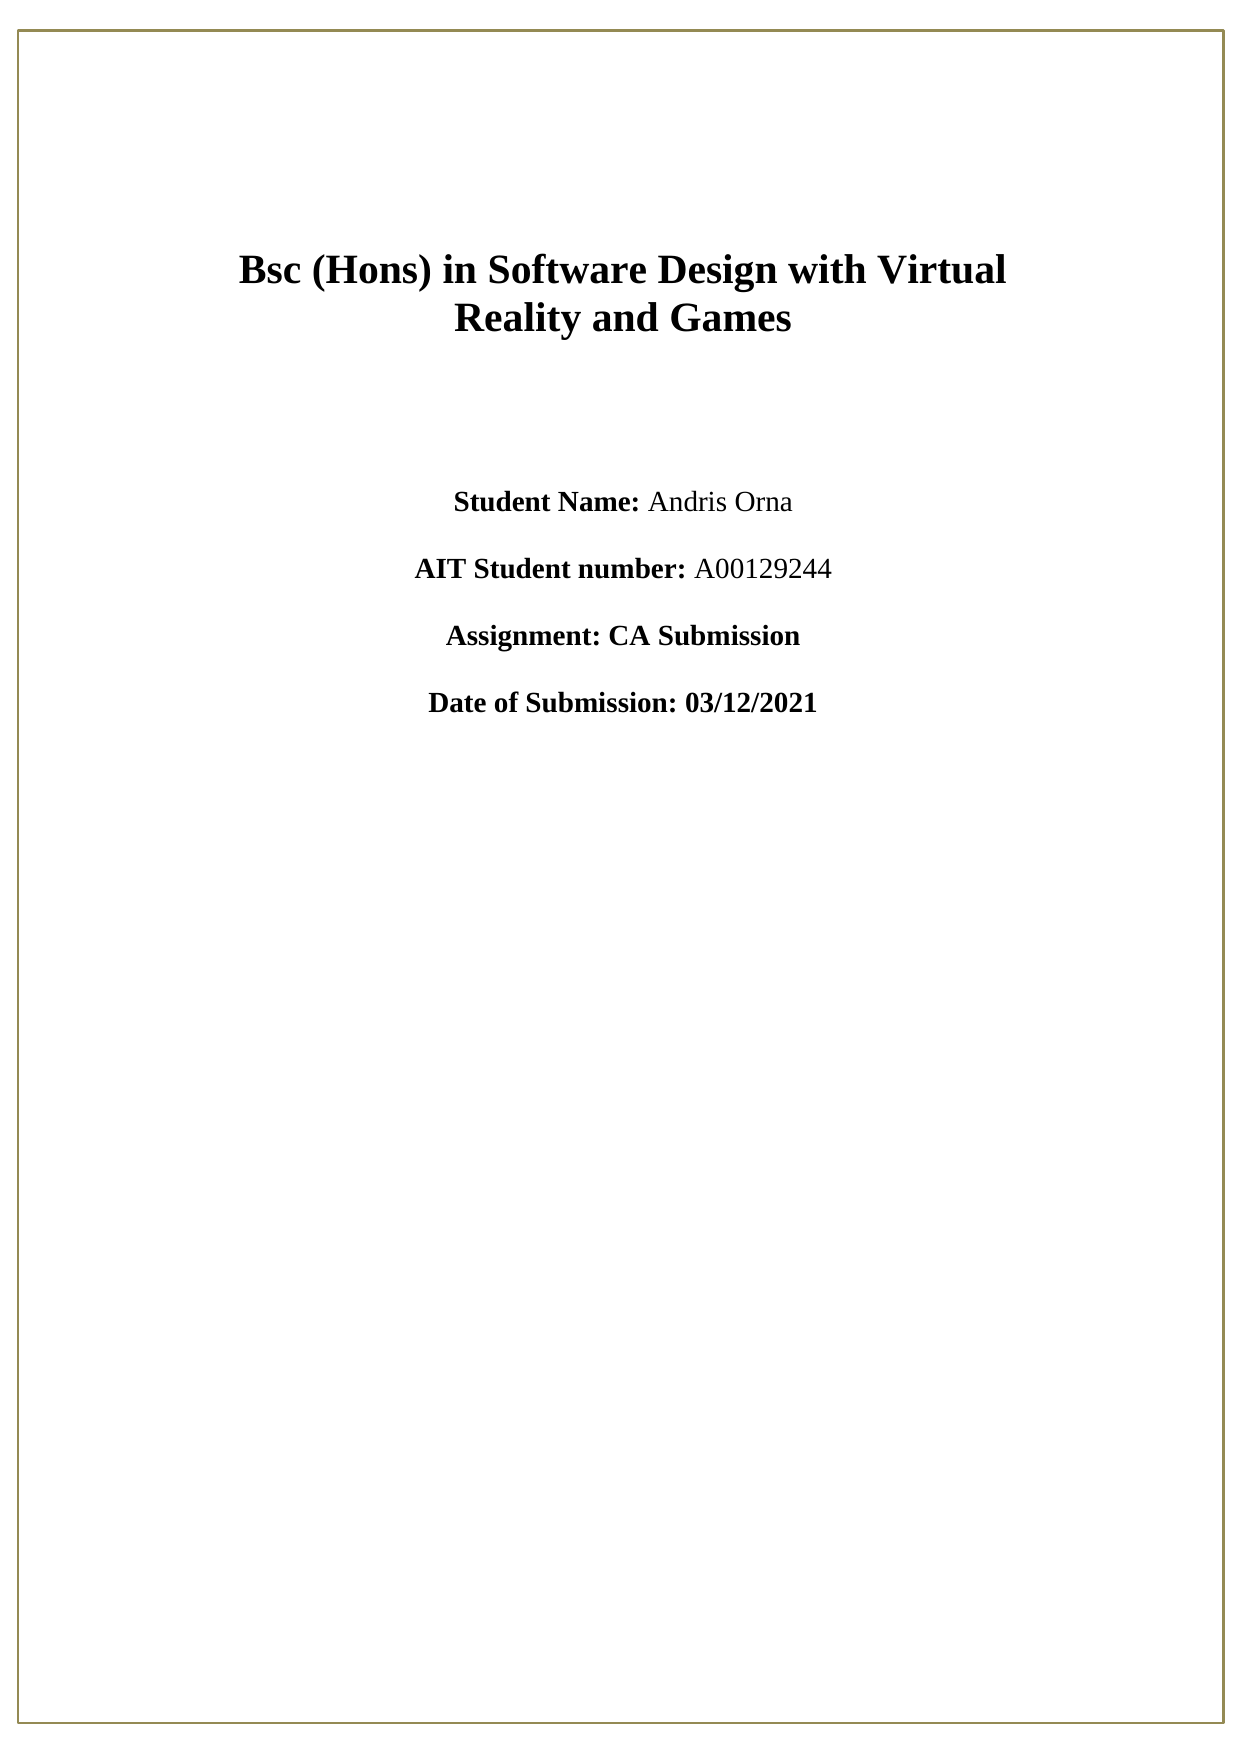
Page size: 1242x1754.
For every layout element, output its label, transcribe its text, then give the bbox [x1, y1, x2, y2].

text Student Name: Andris Orna [142, 484, 1104, 517]
text Date of Submission: 03/12/2021 [142, 685, 1104, 718]
text AIT Student number: A00129244 [142, 551, 1104, 584]
text Bsc (Hons) in Software Design with Virtual [142, 244, 1104, 292]
text Reality and Games [142, 292, 1104, 340]
text Assignment: CA Submission [142, 618, 1104, 651]
